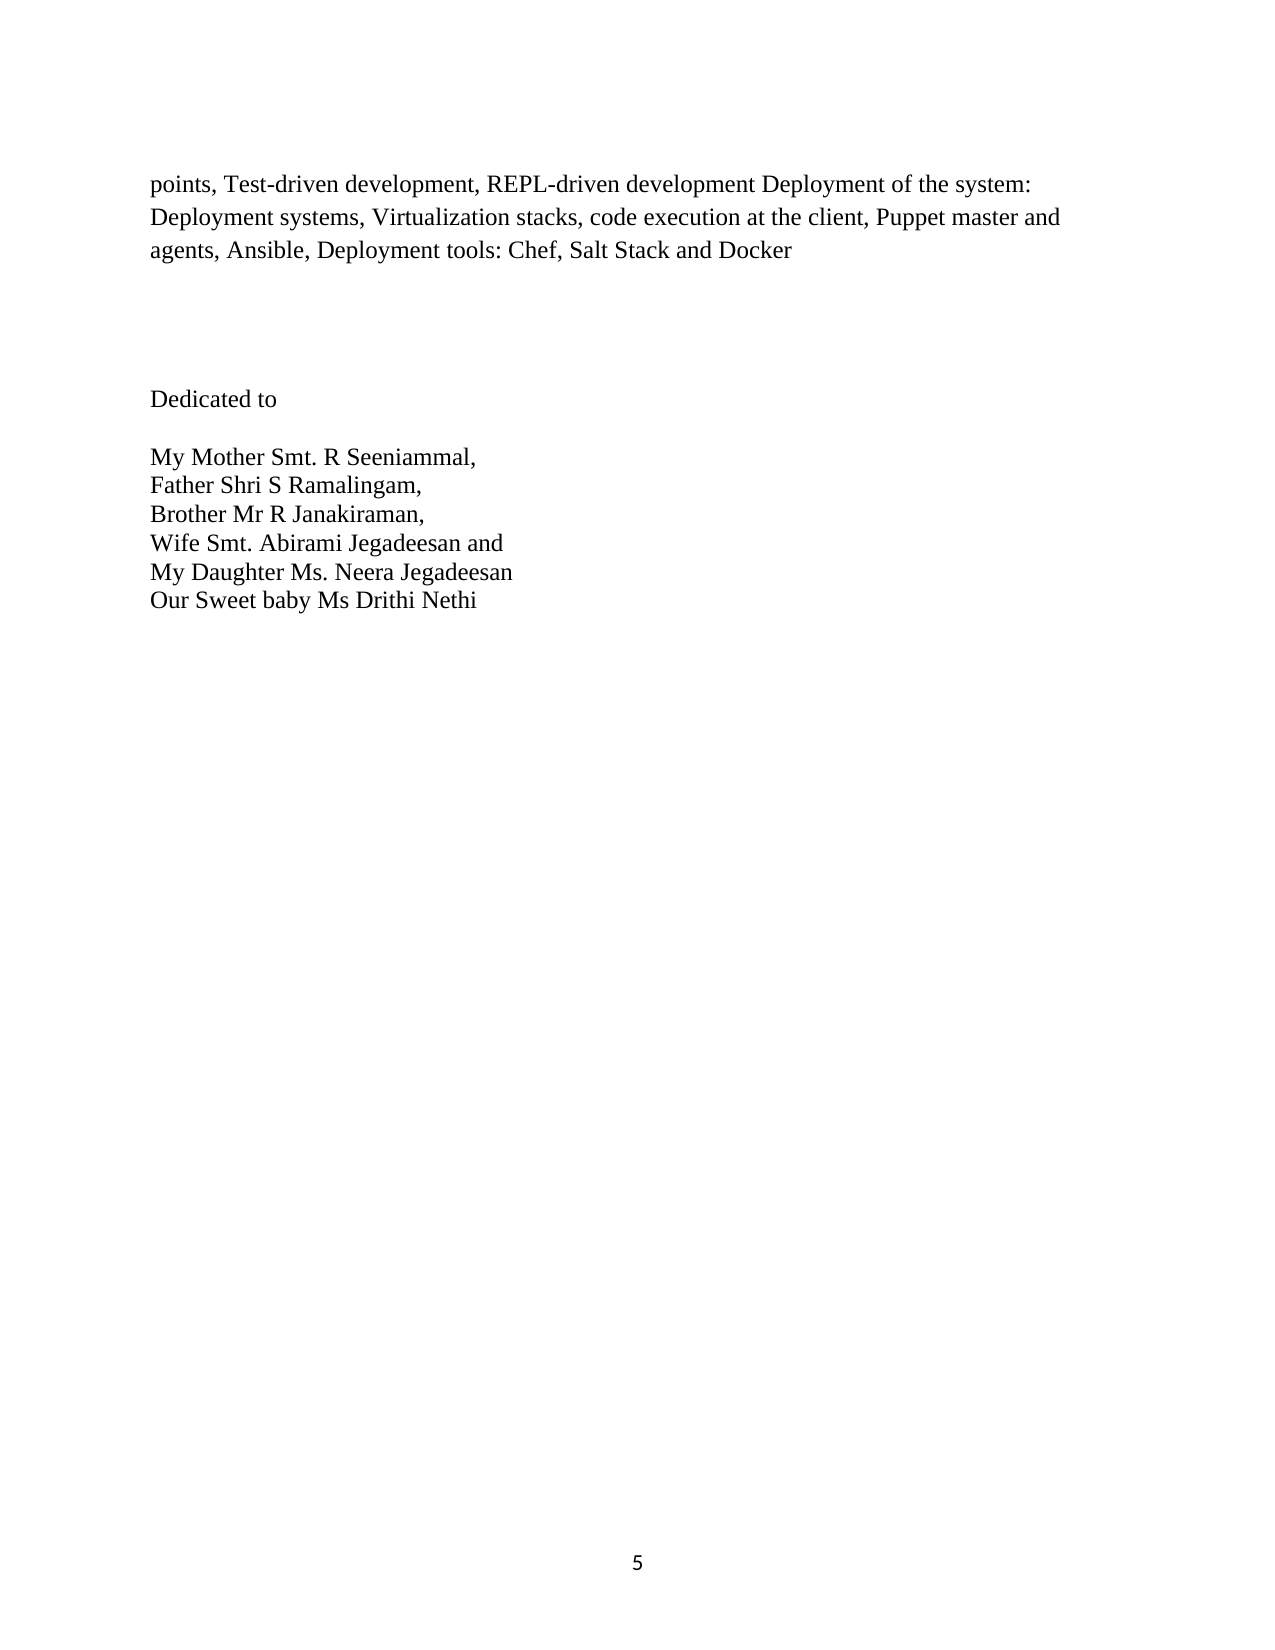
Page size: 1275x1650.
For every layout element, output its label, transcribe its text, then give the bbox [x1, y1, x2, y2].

text My Mother Smt. R Seeniammal, [150, 442, 1125, 470]
text Our Sweet baby Ms Drithi Nethi [150, 585, 1125, 614]
text My Daughter Ms. Neera Jegadeesan [150, 557, 1125, 585]
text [150, 169, 1125, 264]
text Wife Smt. Abirami Jegadeesan and [150, 528, 1125, 557]
text Brother Mr R Janakiraman, [150, 499, 1125, 528]
text Father Shri S Ramalingam, [150, 470, 1125, 499]
text Dedicated to [150, 384, 1125, 413]
